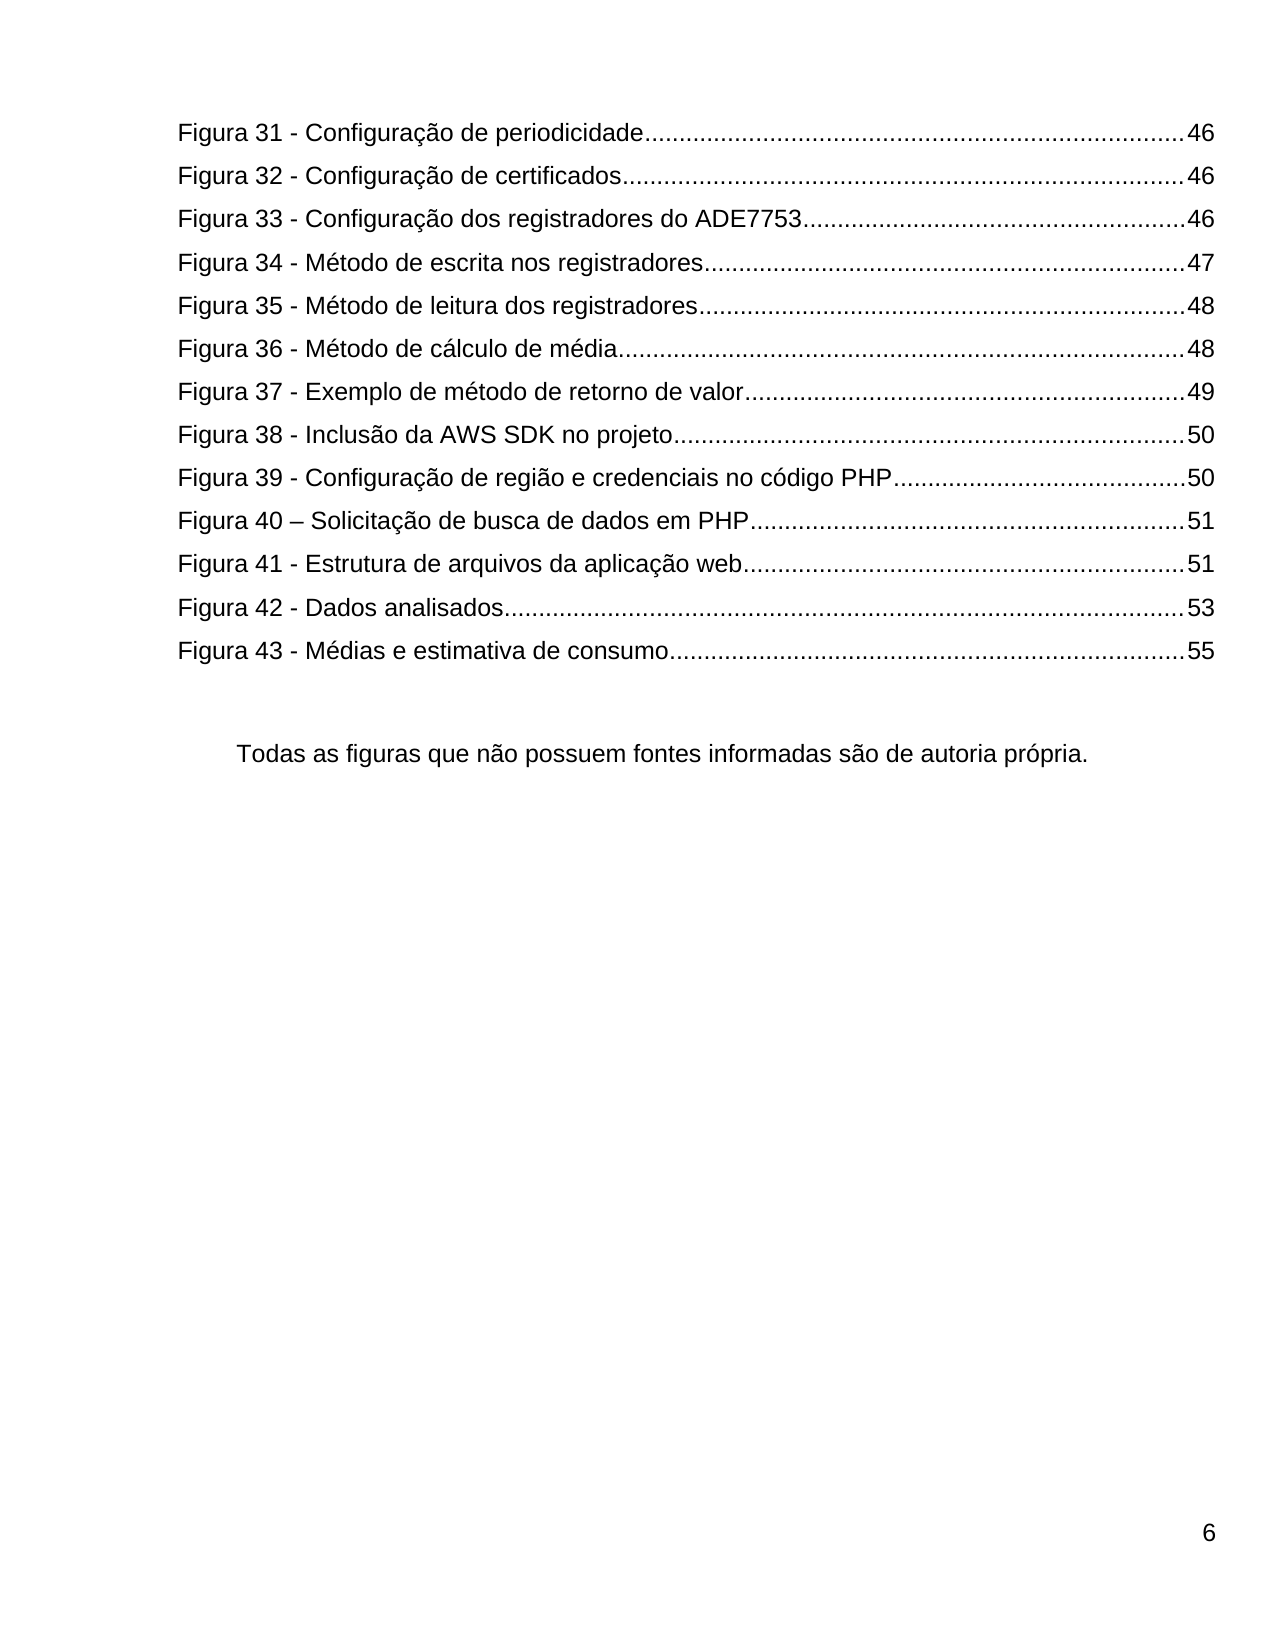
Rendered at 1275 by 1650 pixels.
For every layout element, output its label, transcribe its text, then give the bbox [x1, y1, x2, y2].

text Figura 38 - Inclusão da AWS SDK no projeto 50 [177, 420, 1216, 449]
text Figura 36 - Método de cálculo de média 48 [177, 334, 1216, 362]
text Figura 40 – Solicitação de busca de dados em PHP 51 [177, 506, 1216, 535]
text Figura 34 - Método de escrita nos registradores 47 [177, 247, 1216, 276]
text Figura 42 - Dados analisados 53 [177, 592, 1216, 621]
text Figura 39 - Configuração de região e credenciais no código PHP 50 [177, 463, 1216, 492]
text Figura 37 - Exemplo de método de retorno de valor 49 [177, 377, 1216, 406]
text Figura 41 - Estrutura de arquivos da aplicação web 51 [177, 549, 1216, 578]
text Figura 33 - Configuração dos registradores do ADE7753 46 [177, 204, 1216, 233]
text Todas as figuras que não possuem fontes informadas são de autoria própria. [177, 738, 1216, 767]
text Figura 35 - Método de leitura dos registradores 48 [177, 291, 1216, 319]
text Figura 32 - Configuração de certificados 46 [177, 161, 1216, 190]
text Figura 31 - Configuração de periodicidade 46 [177, 118, 1216, 147]
text Figura 43 - Médias e estimativa de consumo 55 [177, 636, 1216, 664]
